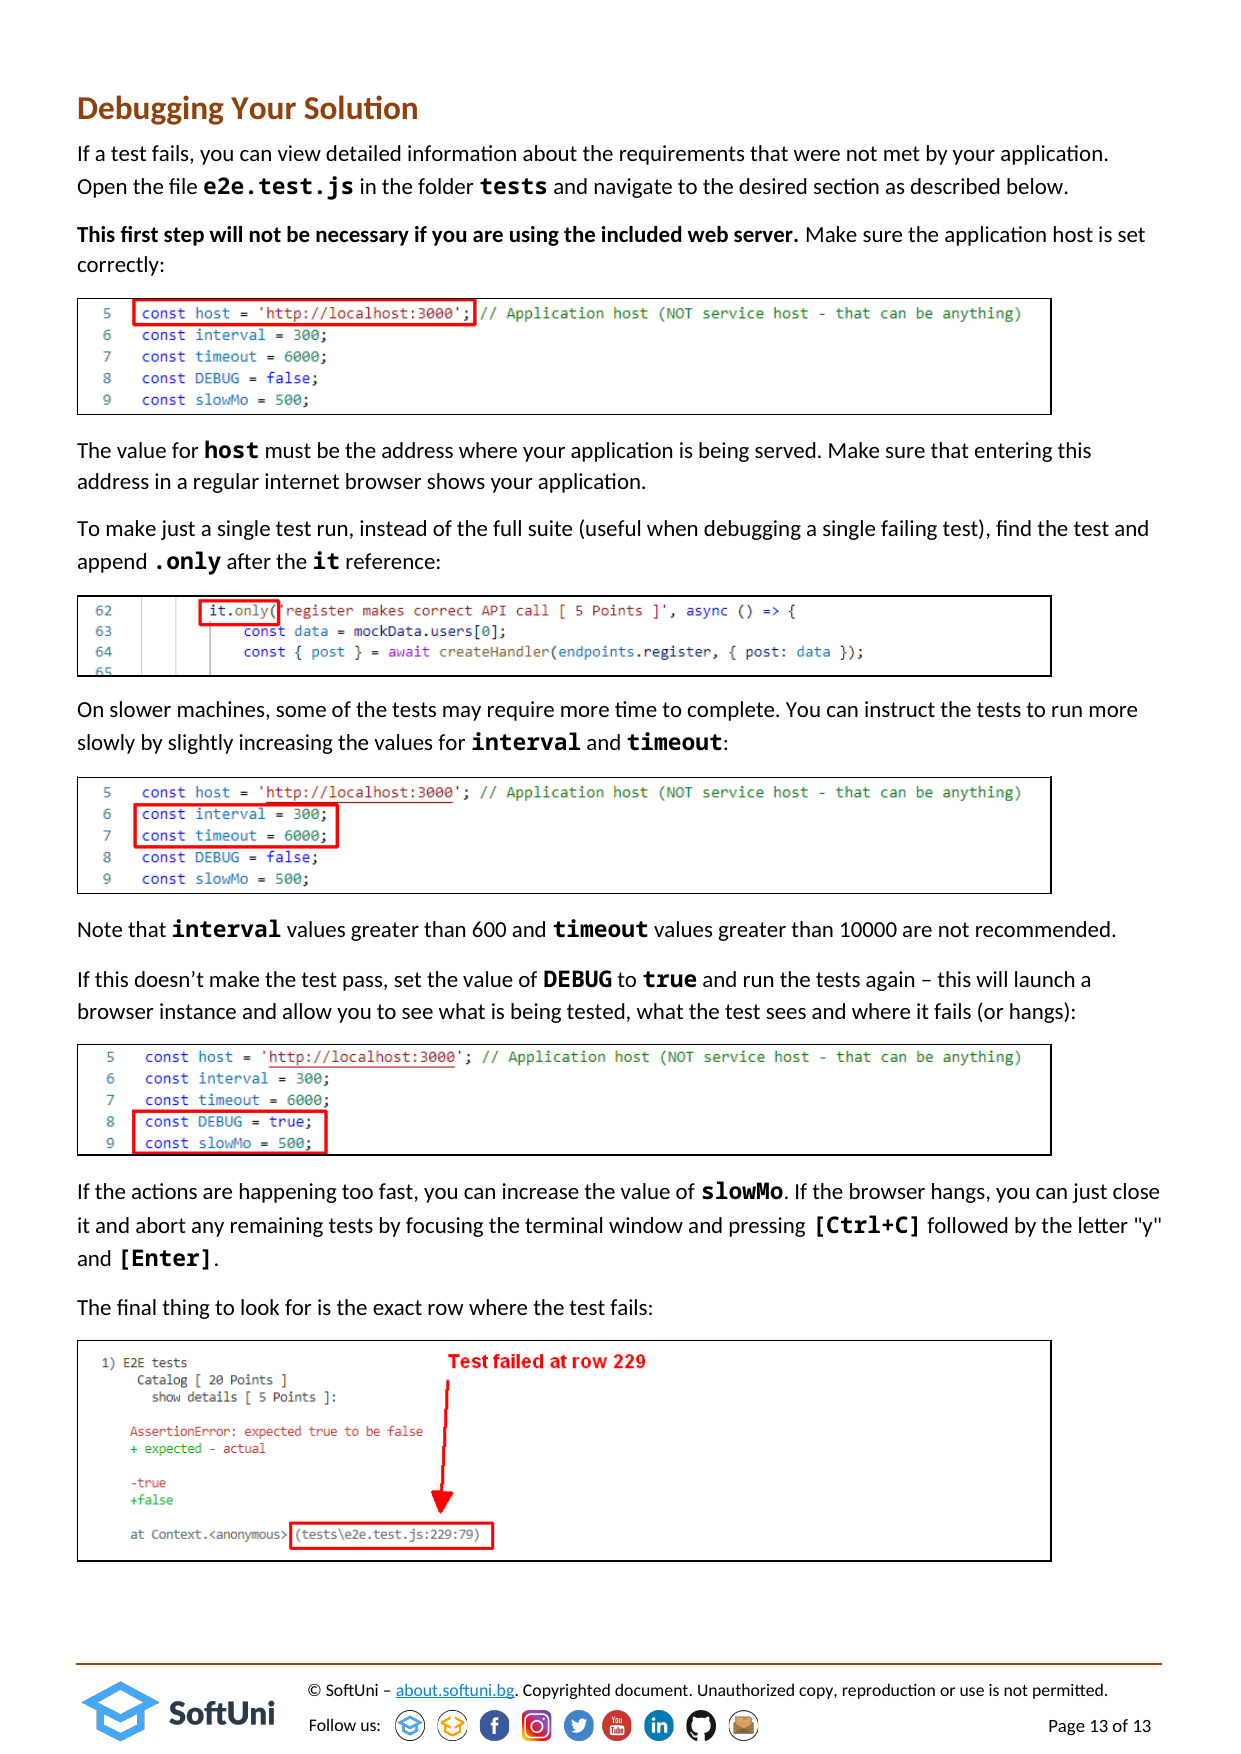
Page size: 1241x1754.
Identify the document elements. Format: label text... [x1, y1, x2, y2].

picture [395, 1710, 425, 1741]
picture [78, 778, 1050, 893]
picture [522, 1710, 552, 1741]
picture [479, 1710, 510, 1741]
picture [665, 1732, 674, 1741]
picture [728, 1710, 759, 1741]
picture [665, 1710, 674, 1719]
picture [564, 1710, 594, 1741]
text To make just a single test run, instead of the full suite (useful when debugging a single failing test), find the test and append .only after the it reference: [77, 514, 1163, 576]
text This first step will not be necessary if you are using the included web server. Make sure the application host is set correctly: [77, 220, 1163, 278]
picture [644, 1710, 653, 1719]
picture [644, 1732, 653, 1741]
text If the actions are happening too fast, you can increase the value of slowMo. If the browser hangs, you can just close it and abort any remaining tests by focusing the terminal window and pressing [Ctrl+C] followed by the letter "y" and [Enter]. [77, 1175, 1163, 1273]
picture [78, 1341, 736, 1560]
picture [78, 597, 1050, 675]
text Debugging Your Solution [77, 87, 1163, 128]
text Note that interval values greater than 600 and timeout values greater than 10000 are not recommended. [77, 913, 1163, 944]
picture [686, 1710, 716, 1741]
picture [602, 1710, 632, 1741]
picture [437, 1710, 468, 1741]
picture [75, 1676, 281, 1747]
text The final thing to look for is the exact row where the test fails: [77, 1293, 1163, 1321]
picture [78, 1045, 1050, 1154]
text If this doesn’t make the test pass, set the value of DEBUG to true and run the tests again – this will launch a browser instance and allow you to see what is being tested, what the test sees and where it fails (or hangs): [77, 963, 1163, 1025]
text The value for host must be the address where your application is being served. Make sure that entering this address in a regular internet browser shows your application. [77, 434, 1163, 496]
picture [78, 299, 1050, 414]
text On slower machines, some of the tests may require more time to complete. You can instruct the tests to run more slowly by slightly increasing the values for interval and timeout: [77, 695, 1163, 757]
picture [658, 1723, 667, 1732]
text If a test fails, you can view detailed information about the requirements that were not met by your application. Open the file e2e.test.js in the folder tests and navigate to the desired section as described below. [77, 139, 1163, 201]
